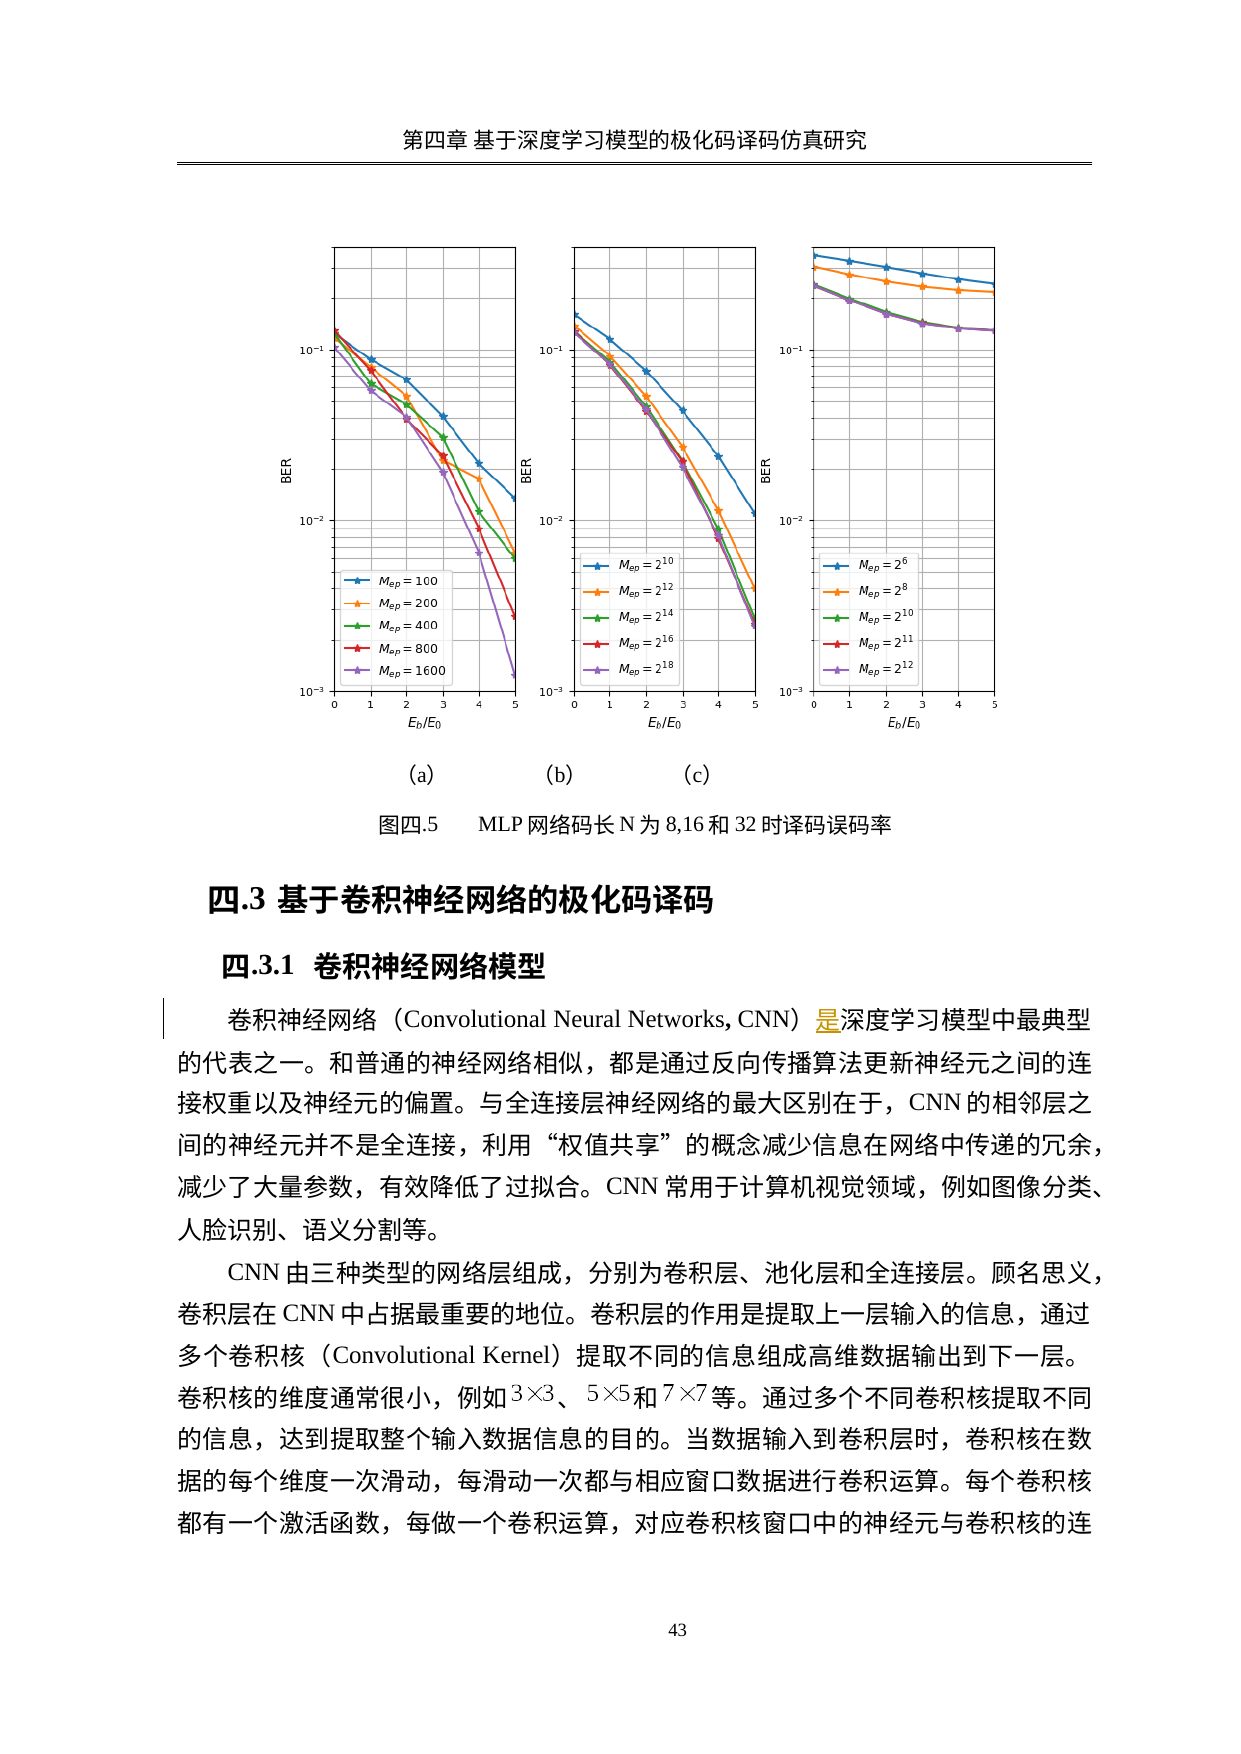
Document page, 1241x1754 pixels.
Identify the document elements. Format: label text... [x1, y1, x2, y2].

subtitle 基于卷积神经网络的极化码译码 [186, 877, 1092, 918]
picture [275, 177, 1044, 754]
subtitle 卷积神经网络模型 [222, 943, 1092, 985]
text 卷积神经网络（Convolutional Neural Networks, CNN）深度学习模型中最典型的代表之一。和普通的神经网络相似，都是通过反向传播算法更新神经元之间的连接权重以及神经元的偏置。与全连接层神经网络的最大区别在于，CNN的相邻层之间的神经元并不是全连接，利用“权值共享”的概念减少信息在网络中传递的冗余，减少了大量参数，有效降低了过拟合。CNN常用于计算机视觉领域，例如图像分类、人脸识别、语义分割等。 [177, 998, 1092, 1248]
text （a） （b） （c） [177, 753, 1092, 795]
text MLP网络码长N为8,16和32时译码误码率 [177, 808, 1092, 839]
